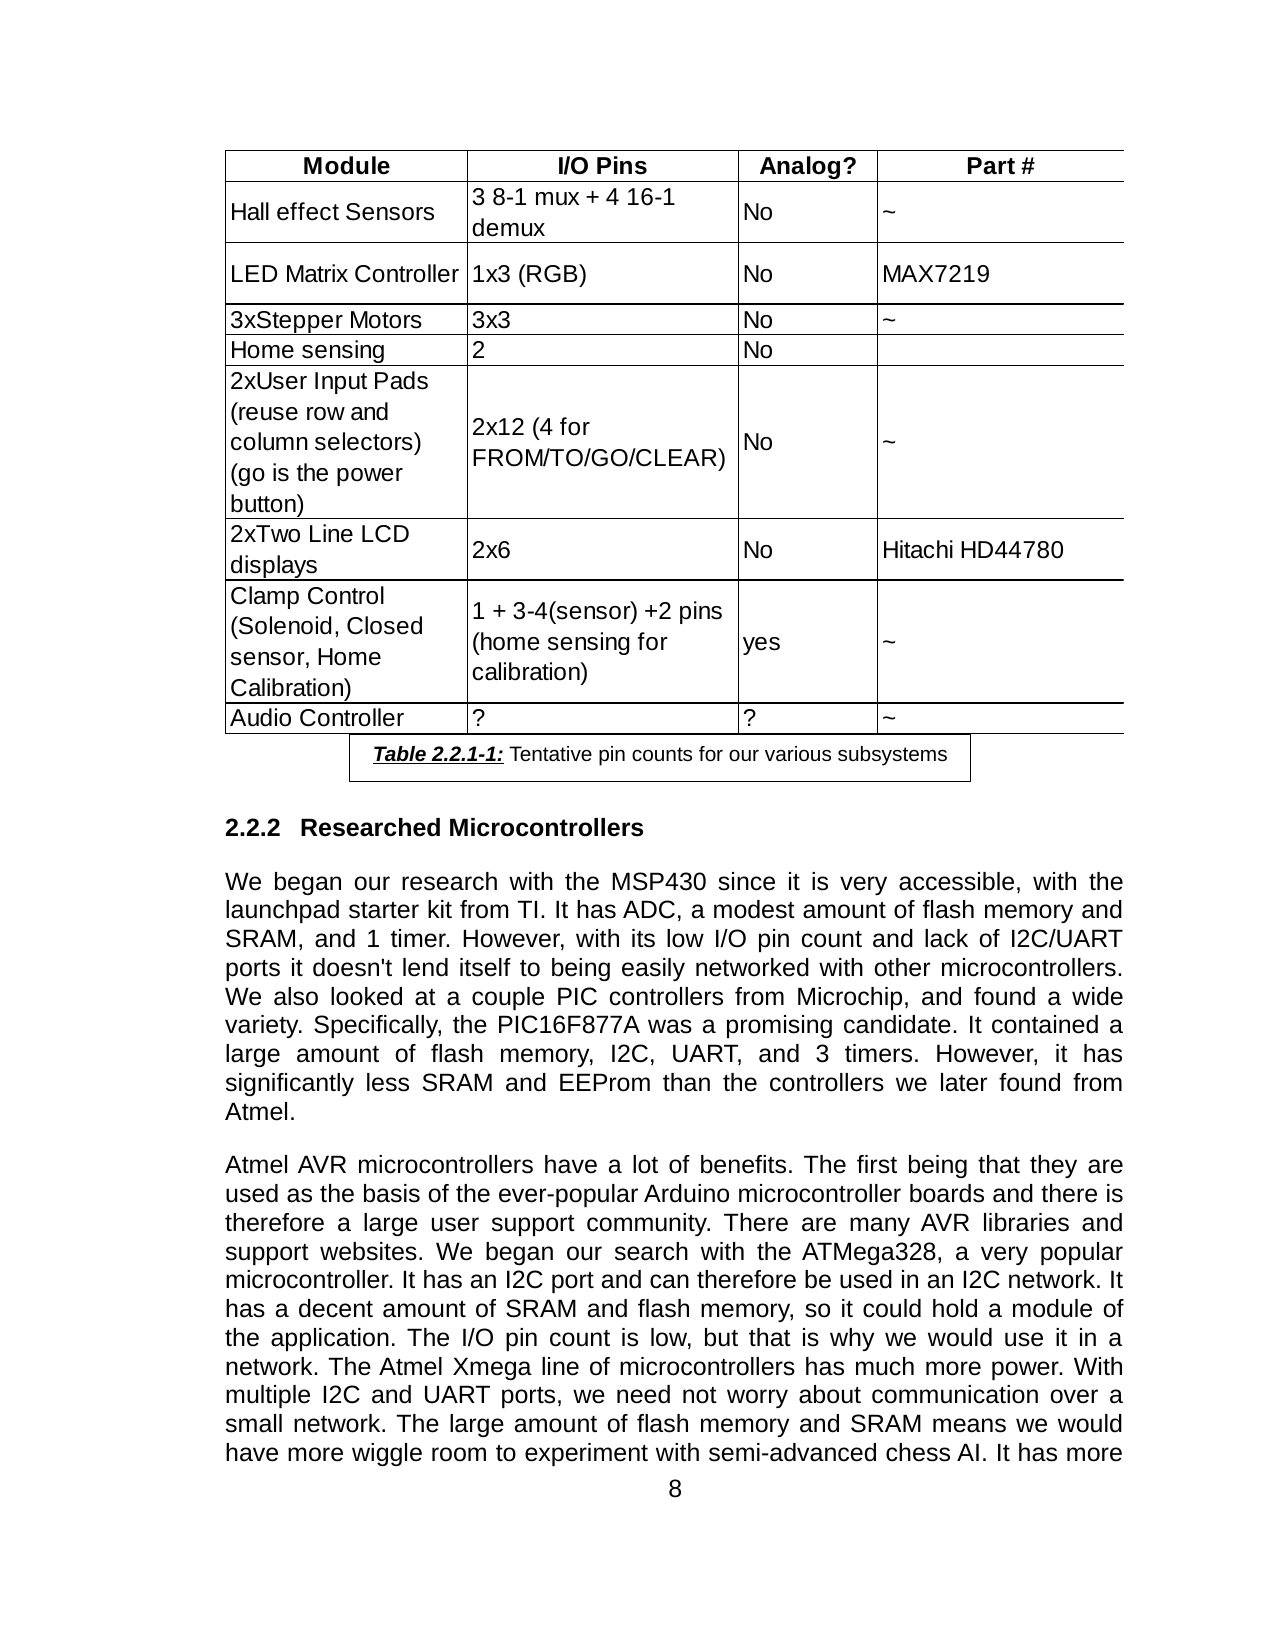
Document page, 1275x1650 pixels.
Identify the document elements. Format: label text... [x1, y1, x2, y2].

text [225, 1151, 1125, 1467]
subtitle Researched Microcontrollers [225, 813, 1125, 842]
text We began our research with the MSP430 since it is very accessible, with the launchpad starter kit from TI. It has ADC, a modest amount of flash memory and SRAM, and 1 timer. However, with its low I/O pin count and lack of I2C/UART ports it doesn't lend itself to being easily networked with other microcontrollers. We also looked at a couple PIC controllers from Microchip, and found a wide variety. Specifically, the PIC16F877A was a promising candidate. It contained a large amount of flash memory, I2C, UART, and 3 timers. However, it has significantly less SRAM and EEProm than the controllers we later found from Atmel. [225, 867, 1125, 1126]
